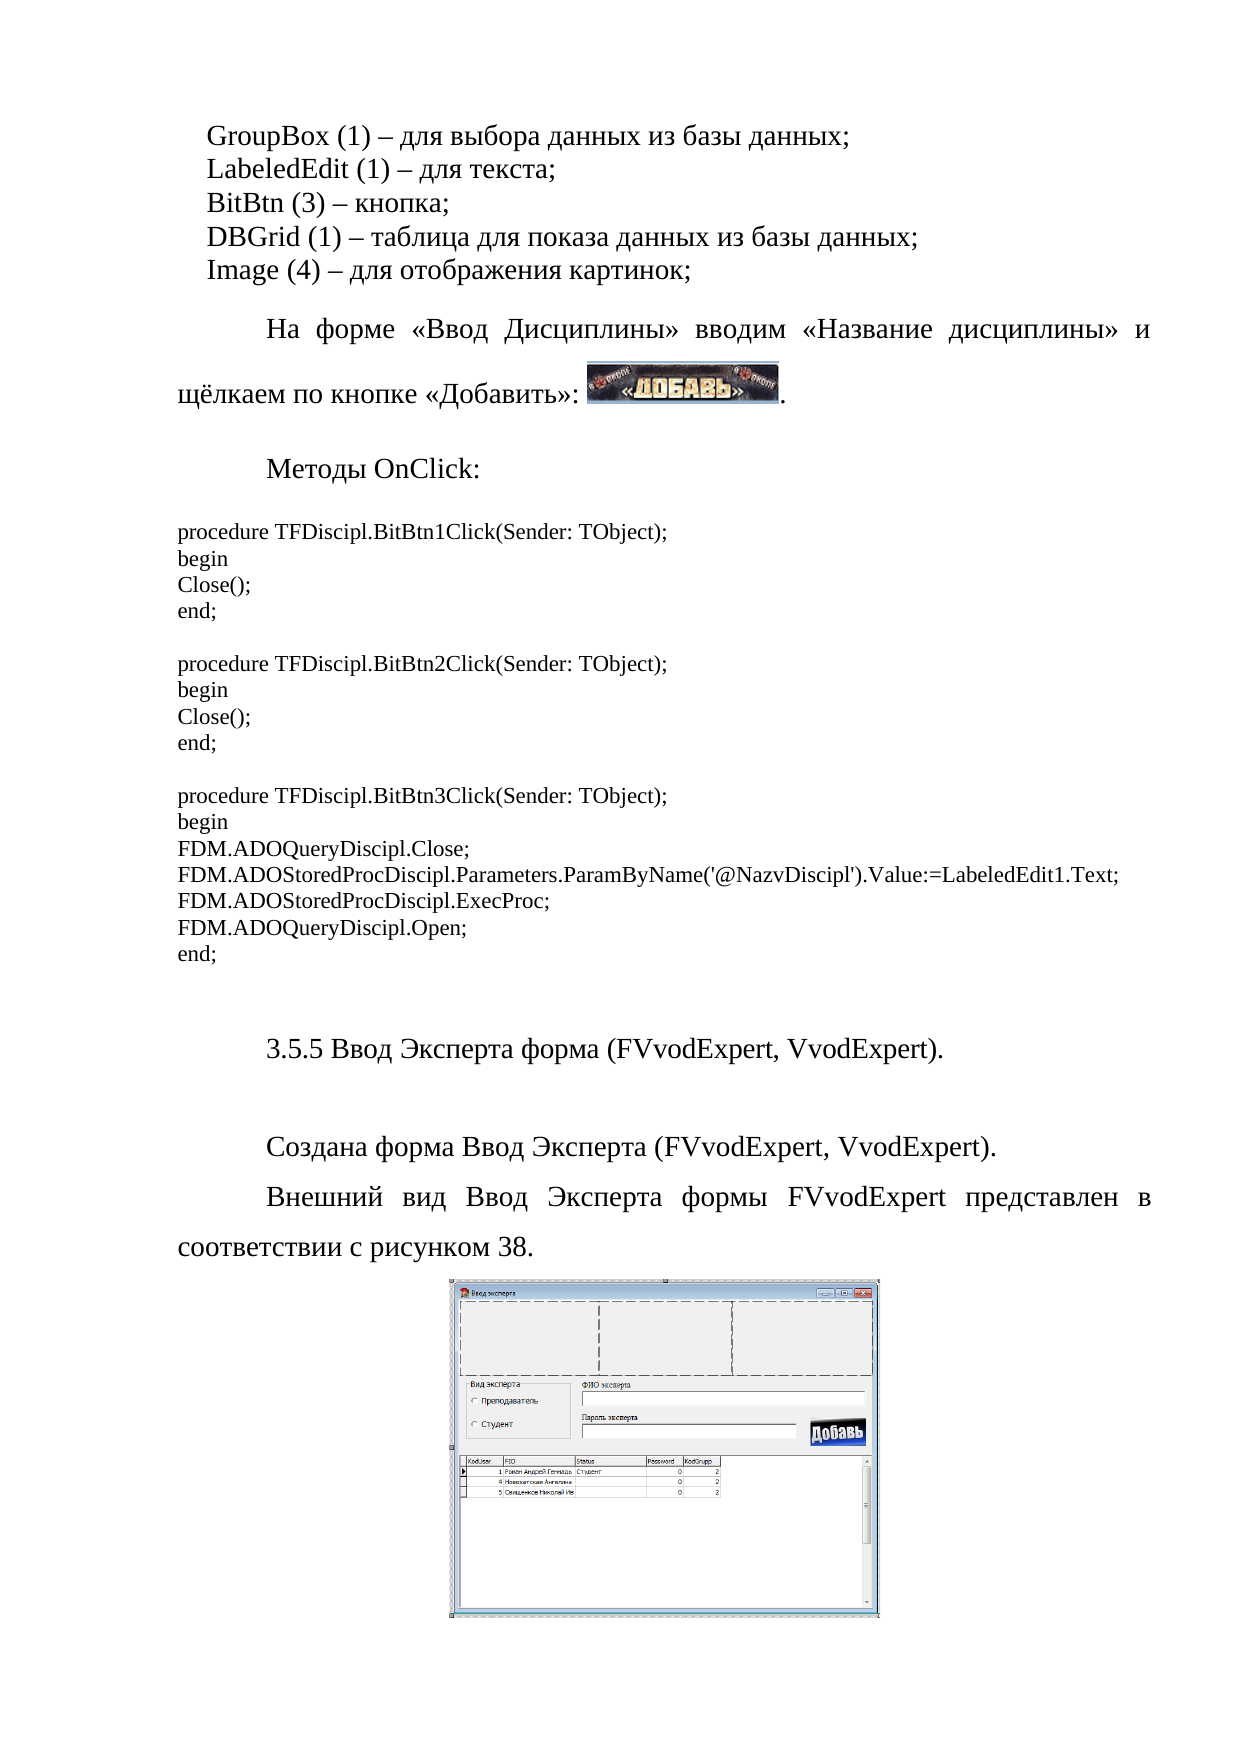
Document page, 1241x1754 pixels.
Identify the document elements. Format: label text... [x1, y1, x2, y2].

text BitBtn (3) – кнопка; [177, 185, 1152, 219]
text Создана форма Ввод Эксперта (FVvodExpert, VvodExpert). [177, 1129, 1152, 1162]
text GroupBox (1) – для выбора данных из базы данных; [177, 118, 1152, 152]
text procedure TFDiscipl.BitBtn1Click(Sender: TObject); [177, 518, 1152, 545]
text DBGrid (1) – таблица для показа данных из базы данных; [177, 219, 1152, 252]
picture [587, 361, 779, 404]
text FDM.ADOQueryDiscipl.Close; [177, 834, 1152, 861]
text Close(); [177, 571, 1152, 597]
text На форме «Ввод Дисциплины» вводим «Название дисциплины» и щёлкаем по кнопке «Добавить»: . [177, 311, 1152, 409]
text FDM.ADOStoredProcDiscipl.Parameters.ParamByName('@NazvDiscipl').Value:=LabeledEdit1.Text; [177, 861, 1152, 887]
text end; [177, 597, 1152, 624]
text begin [177, 808, 1152, 834]
picture [448, 1279, 880, 1618]
text procedure TFDiscipl.BitBtn3Click(Sender: TObject); [177, 782, 1152, 808]
text begin [177, 545, 1152, 571]
text Методы OnClick: [177, 451, 1152, 485]
text Close(); [177, 703, 1152, 729]
text FDM.ADOQueryDiscipl.Open; [177, 914, 1152, 940]
text end; [177, 940, 1152, 966]
text end; [177, 729, 1152, 756]
text procedure TFDiscipl.BitBtn2Click(Sender: TObject); [177, 650, 1152, 676]
text begin [177, 676, 1152, 703]
text Image (4) – для отображения картинок; [177, 252, 1152, 286]
text 3.5.5 Ввод Эксперта форма (FVvodExpert, VvodExpert). [177, 1029, 1152, 1066]
text Внешний вид Ввод Эксперта формы FVvodExpert представлен в соответствии с рисунком 38. [177, 1179, 1152, 1263]
text LabeledEdit (1) – для текста; [177, 152, 1152, 185]
text FDM.ADOStoredProcDiscipl.ExecProc; [177, 887, 1152, 914]
